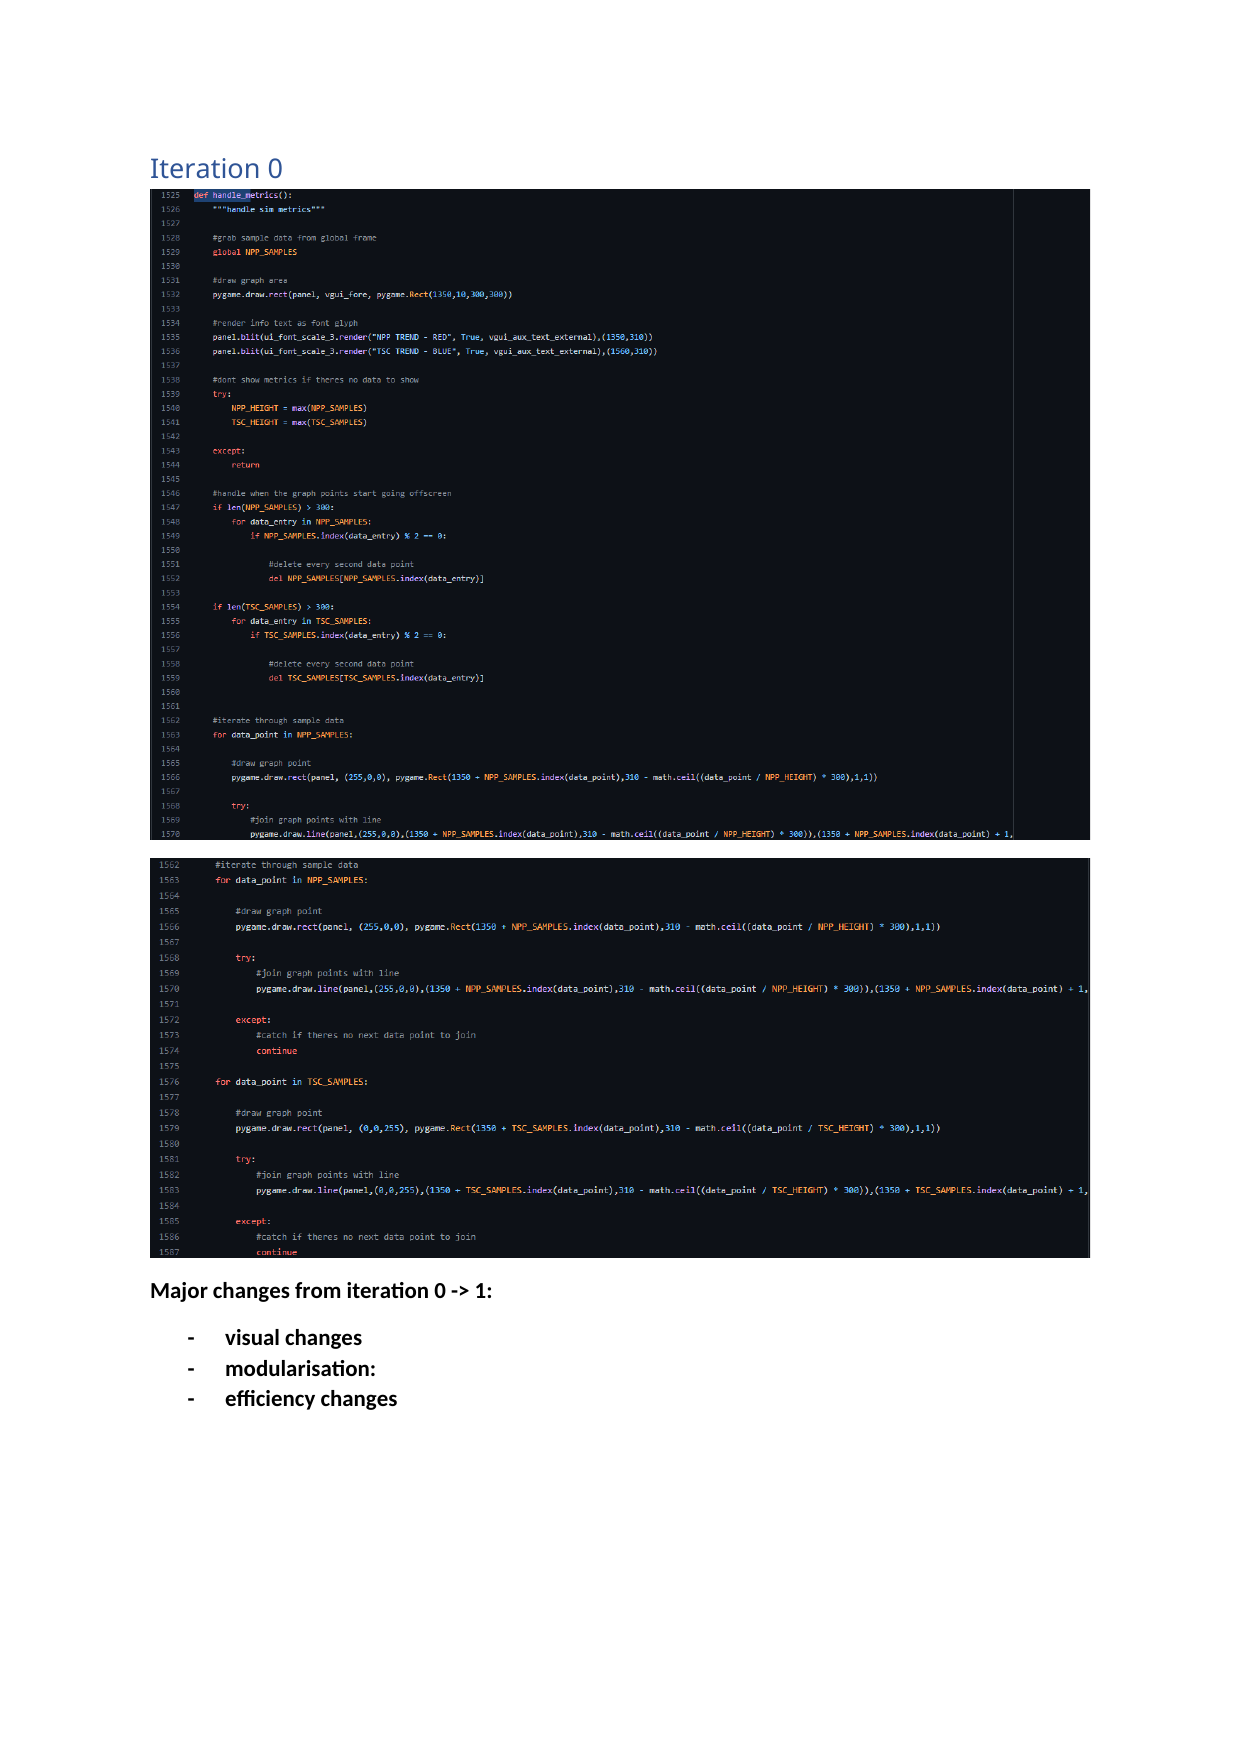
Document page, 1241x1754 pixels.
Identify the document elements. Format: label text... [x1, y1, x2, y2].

picture [150, 189, 1091, 840]
list efficiency changes [187, 1384, 1090, 1412]
list visual changes [187, 1323, 1090, 1352]
picture [150, 858, 1091, 1258]
list modularisation: [187, 1354, 1090, 1382]
subtitle Iteration 0 [150, 150, 1090, 187]
text Major changes from iteration 0 -> 1: [150, 1277, 1090, 1305]
